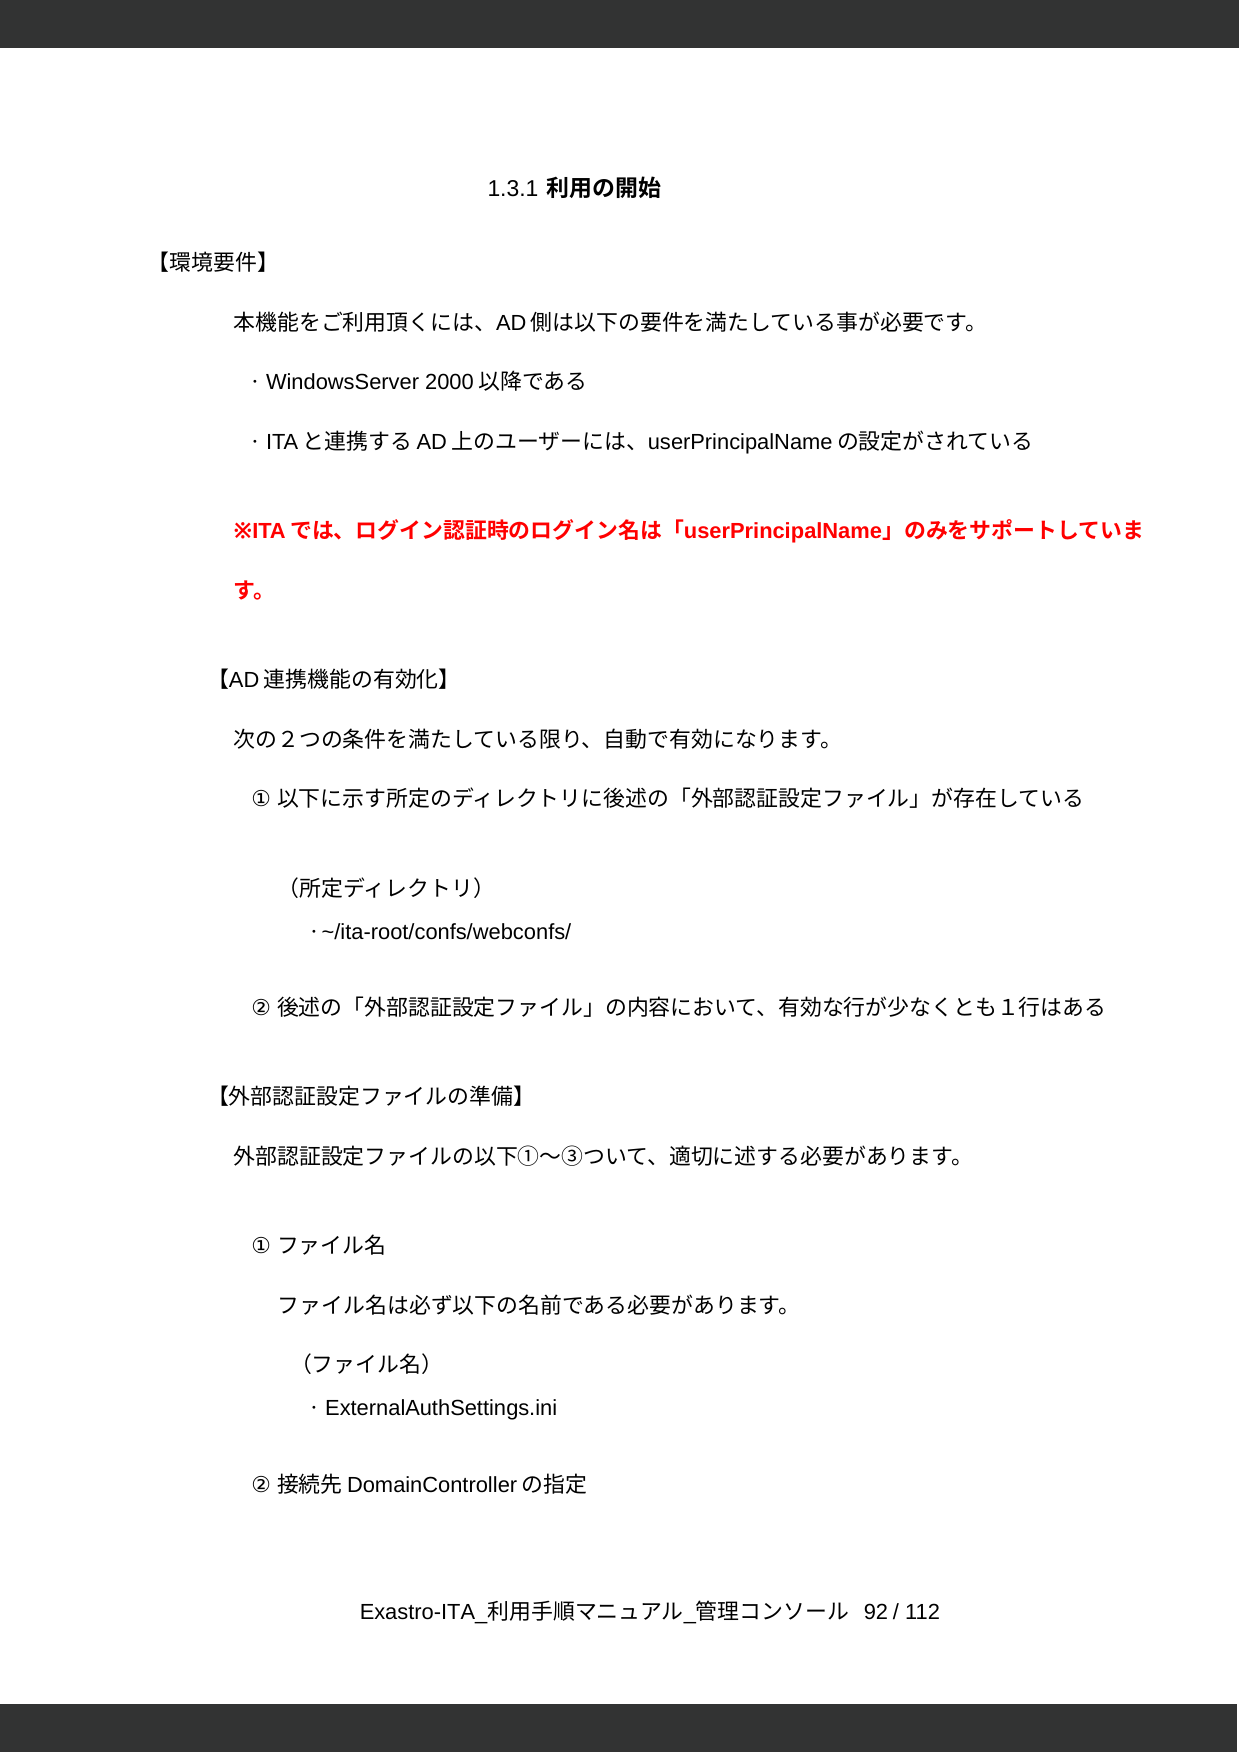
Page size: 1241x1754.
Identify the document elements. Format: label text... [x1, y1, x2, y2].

list 次の２つの条件を満たしている限り、自動で有効になります。 [233, 708, 1152, 767]
list ~/ita-root/confs/webconfs/ [310, 916, 1152, 946]
text 【AD連携機能の有効化】 [207, 648, 1152, 708]
list ITAと連携するAD上のユーザーには、userPrincipalNameの設定がされている [251, 410, 1152, 469]
list WindowsServer 2000以降である [251, 350, 1152, 410]
text （所定ディレクトリ） [278, 857, 1152, 916]
list 本機能をご利用頂くには、AD側は以下の要件を満たしている事が必要です。 [233, 291, 1152, 350]
subtitle 利用の開始 [487, 157, 1152, 216]
subtitle 接続先DomainControllerの指定 [251, 1453, 1152, 1512]
picture [0, 0, 1239, 48]
text 【外部認証設定ファイルの準備】 [207, 1065, 1152, 1125]
picture [0, 1704, 1237, 1752]
text 【環境要件】 [148, 231, 1152, 291]
list ExternalAuthSettings.ini [310, 1393, 1152, 1423]
subtitle 以下に示す所定のディレクトリに後述の「外部認証設定ファイル」が存在している [251, 767, 1152, 827]
list ※ITAでは、ログイン認証時のログイン名は「userPrincipalName」のみをサポートしています。 [233, 499, 1152, 618]
list 外部認証設定ファイルの以下①～③ついて、適切に述する必要があります。 [233, 1125, 1152, 1184]
text ファイル名は必ず以下の名前である必要があります。 [278, 1274, 1152, 1333]
subtitle 後述の「外部認証設定ファイル」の内容において、有効な行が少なくとも１行はある [251, 976, 1152, 1036]
text （ファイル名） [278, 1333, 1152, 1393]
subtitle ファイル名 [251, 1214, 1152, 1274]
